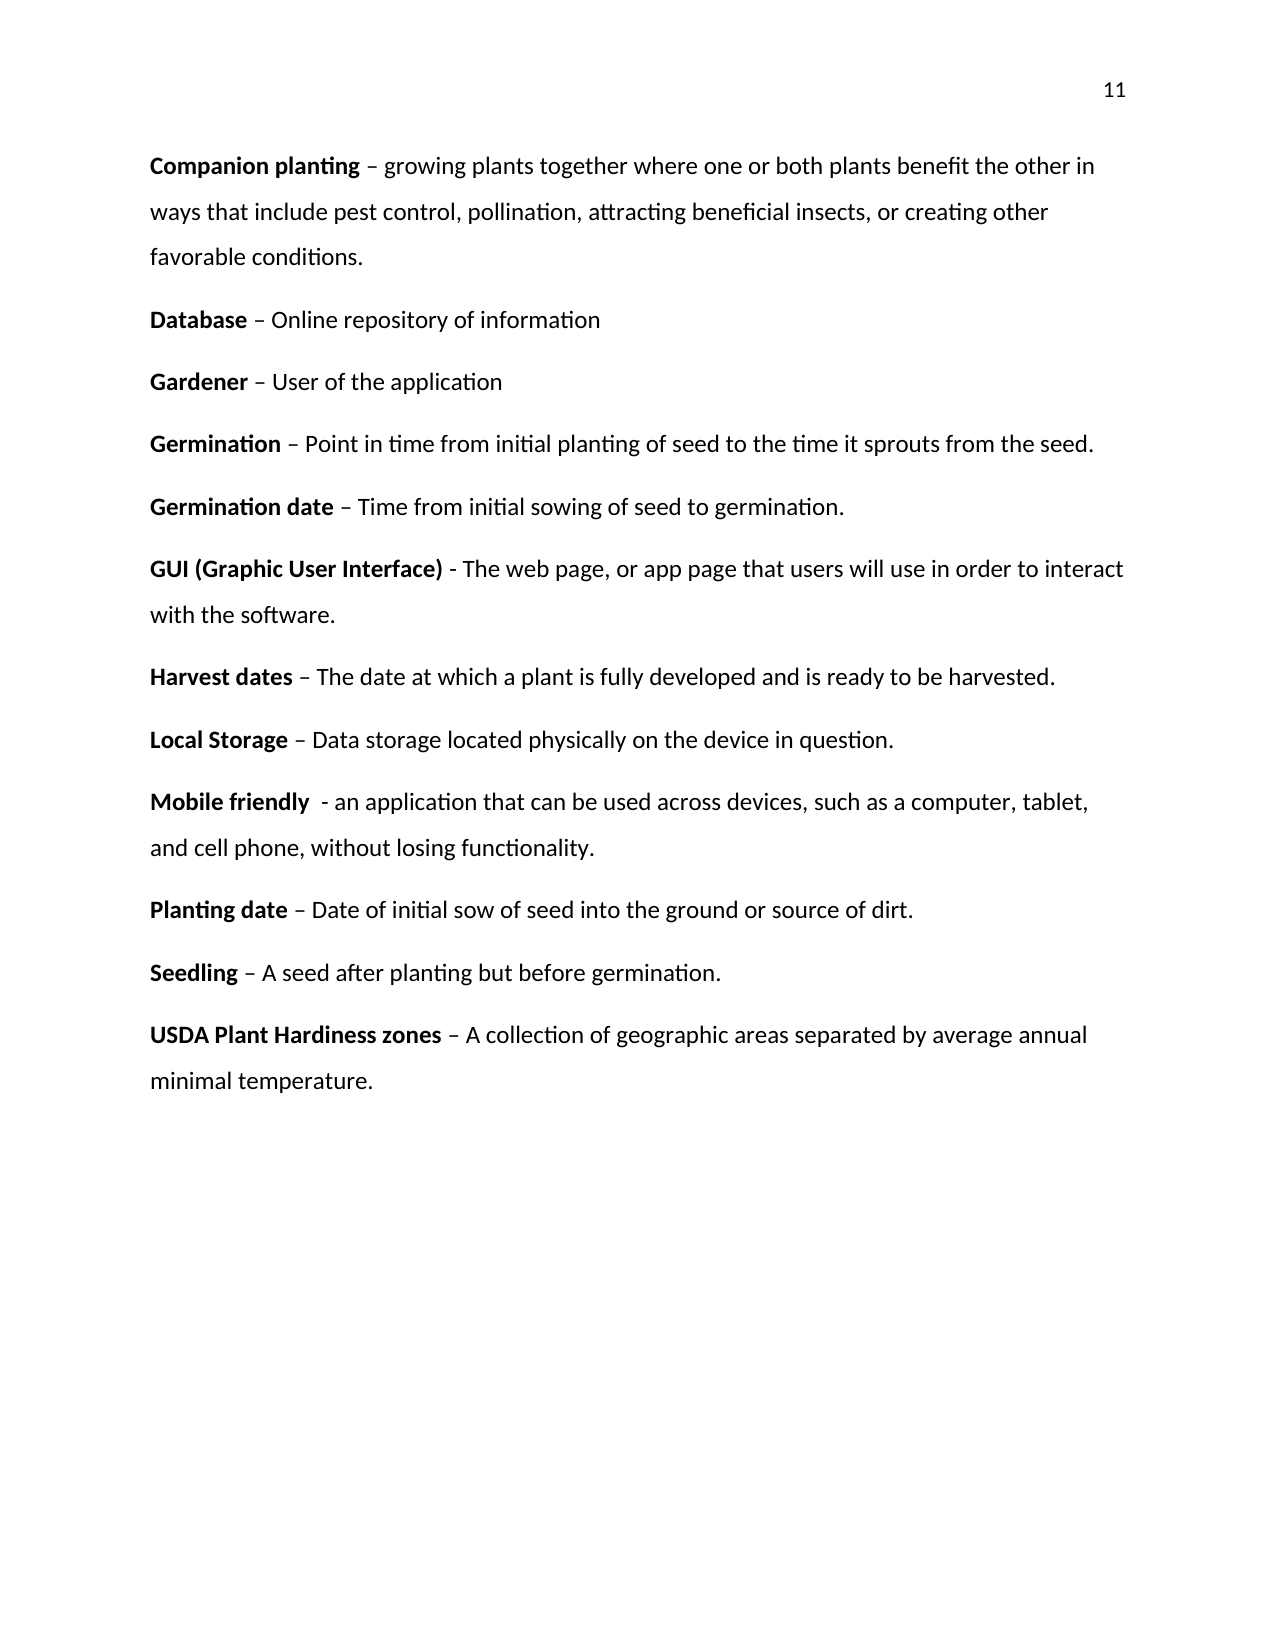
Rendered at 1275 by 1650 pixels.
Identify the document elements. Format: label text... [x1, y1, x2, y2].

text Harvest dates – The date at which a plant is fully developed and is ready to be harvested. [150, 662, 1125, 692]
text GUI (Graphic User Interface) - The web page, or app page that users will use in order to interact with the software. [150, 553, 1125, 630]
text Mobile friendly - an application that can be used across devices, such as a computer, tablet, and cell phone, without losing functionality. [150, 786, 1125, 863]
text Local Storage – Data storage located physically on the device in question. [150, 724, 1125, 754]
text Seedling – A seed after planting but before germination. [150, 957, 1125, 987]
text Planting date – Date of initial sow of seed into the ground or source of dirt. [150, 894, 1125, 925]
text Companion planting – growing plants together where one or both plants benefit the other in ways that include pest control, pollination, attracting beneficial insects, or creating other favorable conditions. [150, 150, 1125, 272]
text Database – Online repository of information [150, 304, 1125, 334]
text Germination – Point in time from initial planting of seed to the time it sprouts from the seed. [150, 429, 1125, 459]
text Gardener – User of the application [150, 366, 1125, 397]
text Germination date – Time from initial sowing of seed to germination. [150, 491, 1125, 522]
text USDA Plant Hardiness zones – A collection of geographic areas separated by average annual minimal temperature. [150, 1019, 1125, 1096]
